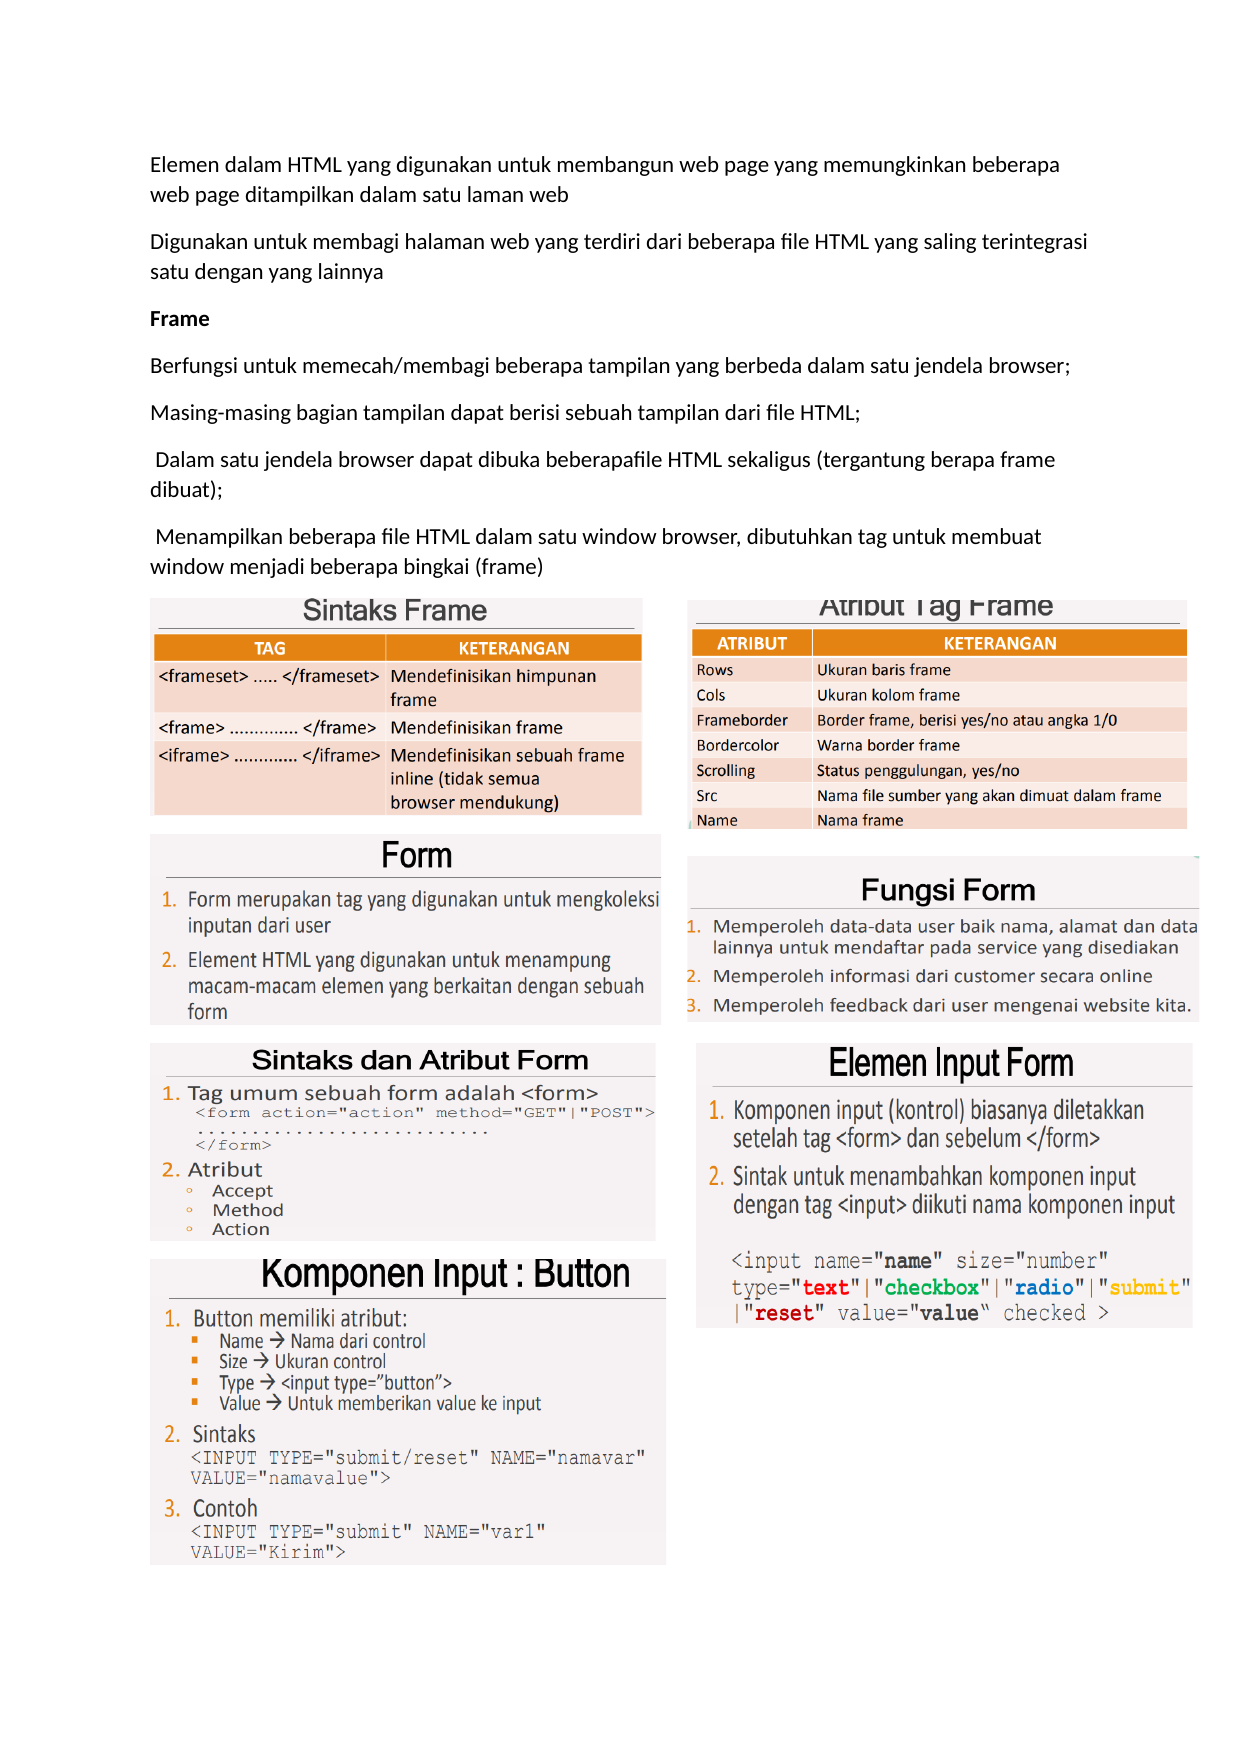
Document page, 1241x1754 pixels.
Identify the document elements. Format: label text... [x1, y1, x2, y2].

picture [150, 834, 662, 1025]
picture [150, 1043, 656, 1241]
text Dalam satu jendela browser dapat dibuka beberapafile HTML sekaligus (tergantung berapa frame dibuat); [150, 445, 1090, 503]
text Menampilkan beberapa file HTML dalam satu window browser, dibutuhkan tag untuk membuat window menjadi beberapa bingkai (frame) [150, 522, 1090, 580]
picture [150, 1259, 667, 1565]
text Berfungsi untuk memecah/membagi beberapa tampilan yang berbeda dalam satu jendela browser; [150, 351, 1090, 379]
text Digunakan untuk membagi halaman web yang terdiri dari beberapa file HTML yang saling terintegrasi satu dengan yang lainnya [150, 227, 1090, 285]
picture [687, 856, 1199, 1022]
text Frame [150, 304, 1090, 332]
text Elemen dalam HTML yang digunakan untuk membangun web page yang memungkinkan beberapa web page ditampilkan dalam satu laman web [150, 150, 1090, 208]
picture [687, 600, 1187, 829]
text Masing-masing bagian tampilan dapat berisi sebuah tampilan dari file HTML; [150, 398, 1090, 426]
picture [696, 1043, 1193, 1328]
picture [150, 598, 643, 816]
